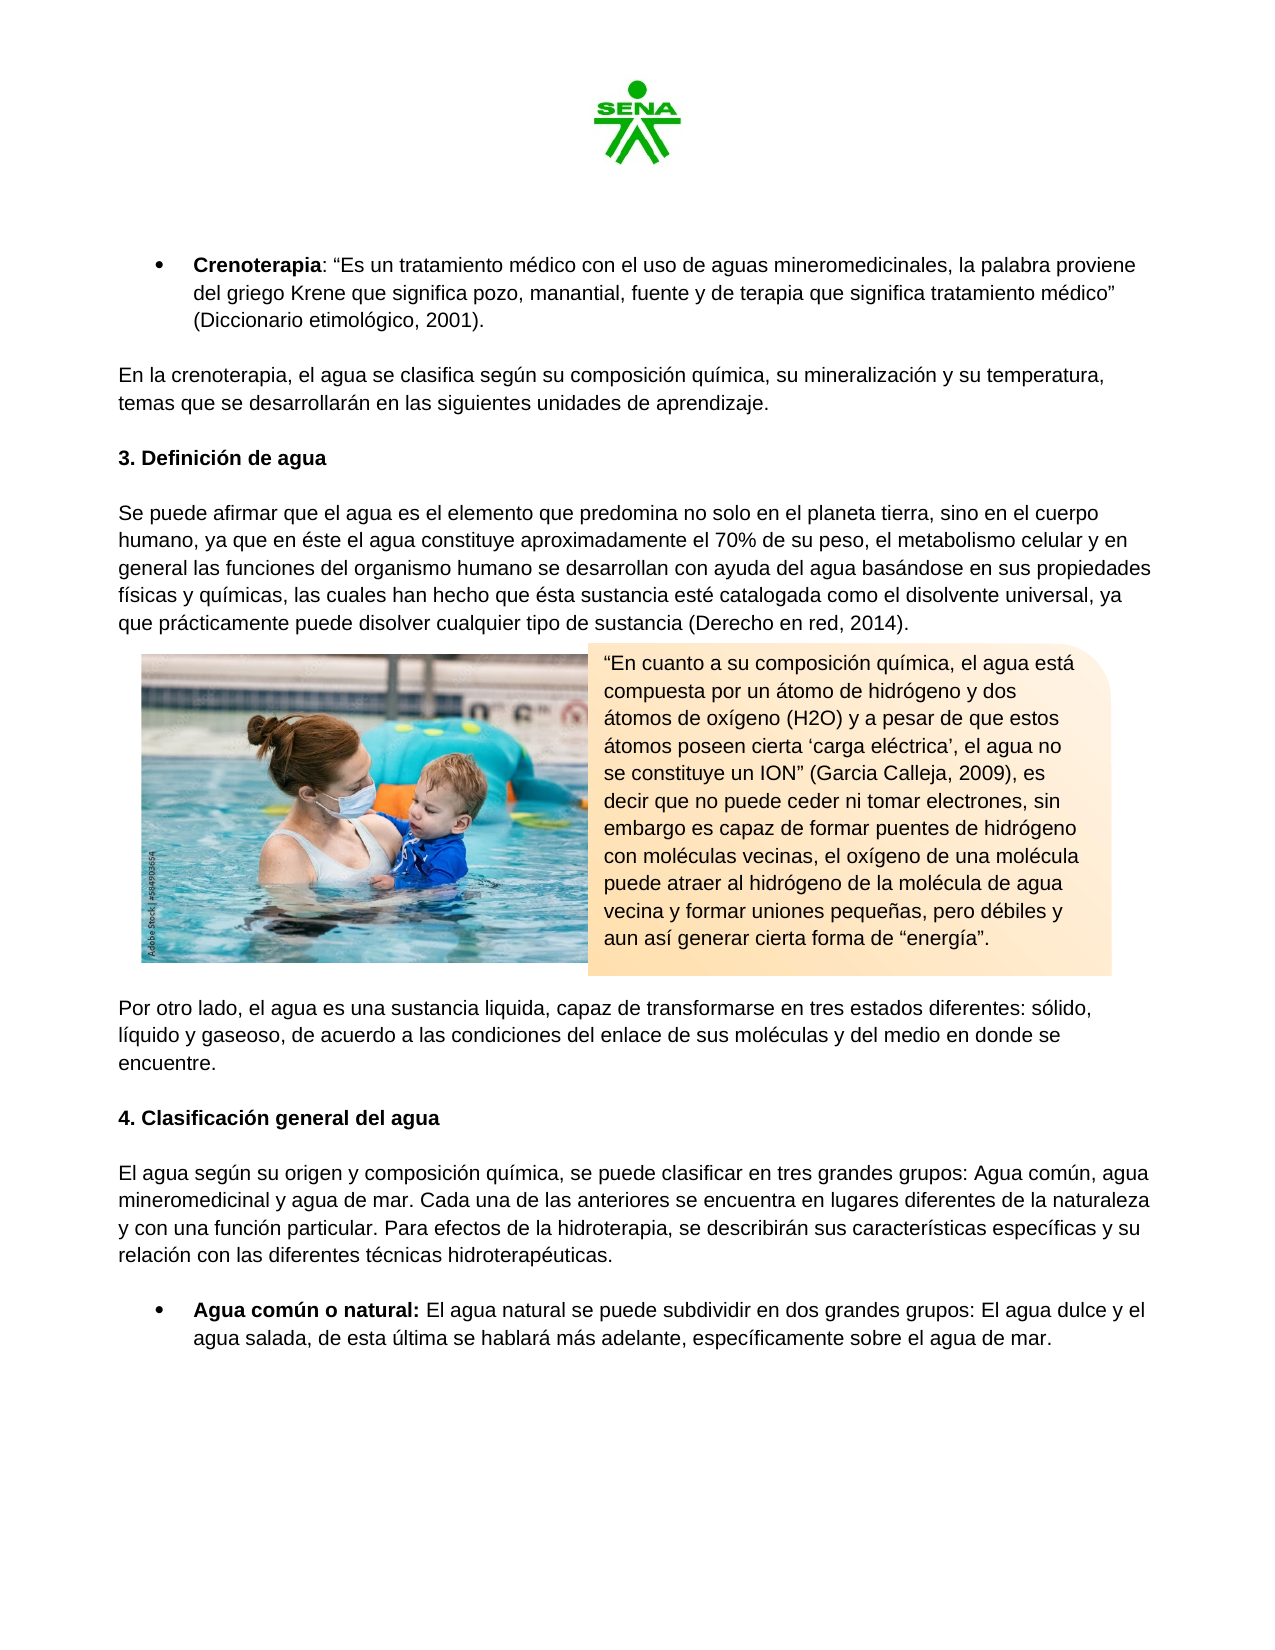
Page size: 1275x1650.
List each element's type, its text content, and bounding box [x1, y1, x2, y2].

picture [141, 654, 588, 963]
text 4. Clasificación general del agua [118, 1106, 1157, 1129]
text El agua según su origen y composición química, se puede clasificar en tres grandes grupos: Agua común, agua mineromedicinal y agua de mar. Cada una de las anteriores se encuentra en lugares diferentes de la naturaleza y con una función particular. Para efectos de la hidroterapia, se describirán sus características específicas y su relación con las diferentes técnicas hidroterapéuticas. [118, 1161, 1157, 1267]
text 3. Definición de agua [118, 446, 1157, 469]
text Por otro lado, el agua es una sustancia liquida, capaz de transformarse en tres estados diferentes: sólido, líquido y gaseoso, de acuerdo a las condiciones del enlace de sus moléculas y del medio en donde se encuentre. [118, 996, 1157, 1074]
list Crenoterapia: “Es un tratamiento médico con el uso de aguas mineromedicinales, la palabra proviene del griego Krene que significa pozo, manantial, fuente y de terapia que significa tratamiento médico” (Diccionario etimológico, 2001). [156, 253, 1157, 332]
list Agua común o natural: El agua natural se puede subdividir en dos grandes grupos: El agua dulce y el agua salada, de esta última se hablará más adelante, específicamente sobre el agua de mar. [156, 1298, 1157, 1349]
picture [588, 75, 687, 172]
text Se puede afirmar que el agua es el elemento que predomina no solo en el planeta tierra, sino en el cuerpo humano, ya que en éste el agua constituye aproximadamente el 70% de su peso, el metabolismo celular y en general las funciones del organismo humano se desarrollan con ayuda del agua basándose en sus propiedades físicas y químicas, las cuales han hecho que ésta sustancia esté catalogada como el disolvente universal, ya que prácticamente puede disolver cualquier tipo de sustancia (Derecho en red, 2014). [118, 501, 1157, 634]
text En la crenoterapia, el agua se clasifica según su composición química, su mineralización y su temperatura, temas que se desarrollarán en las siguientes unidades de aprendizaje. [118, 363, 1157, 414]
